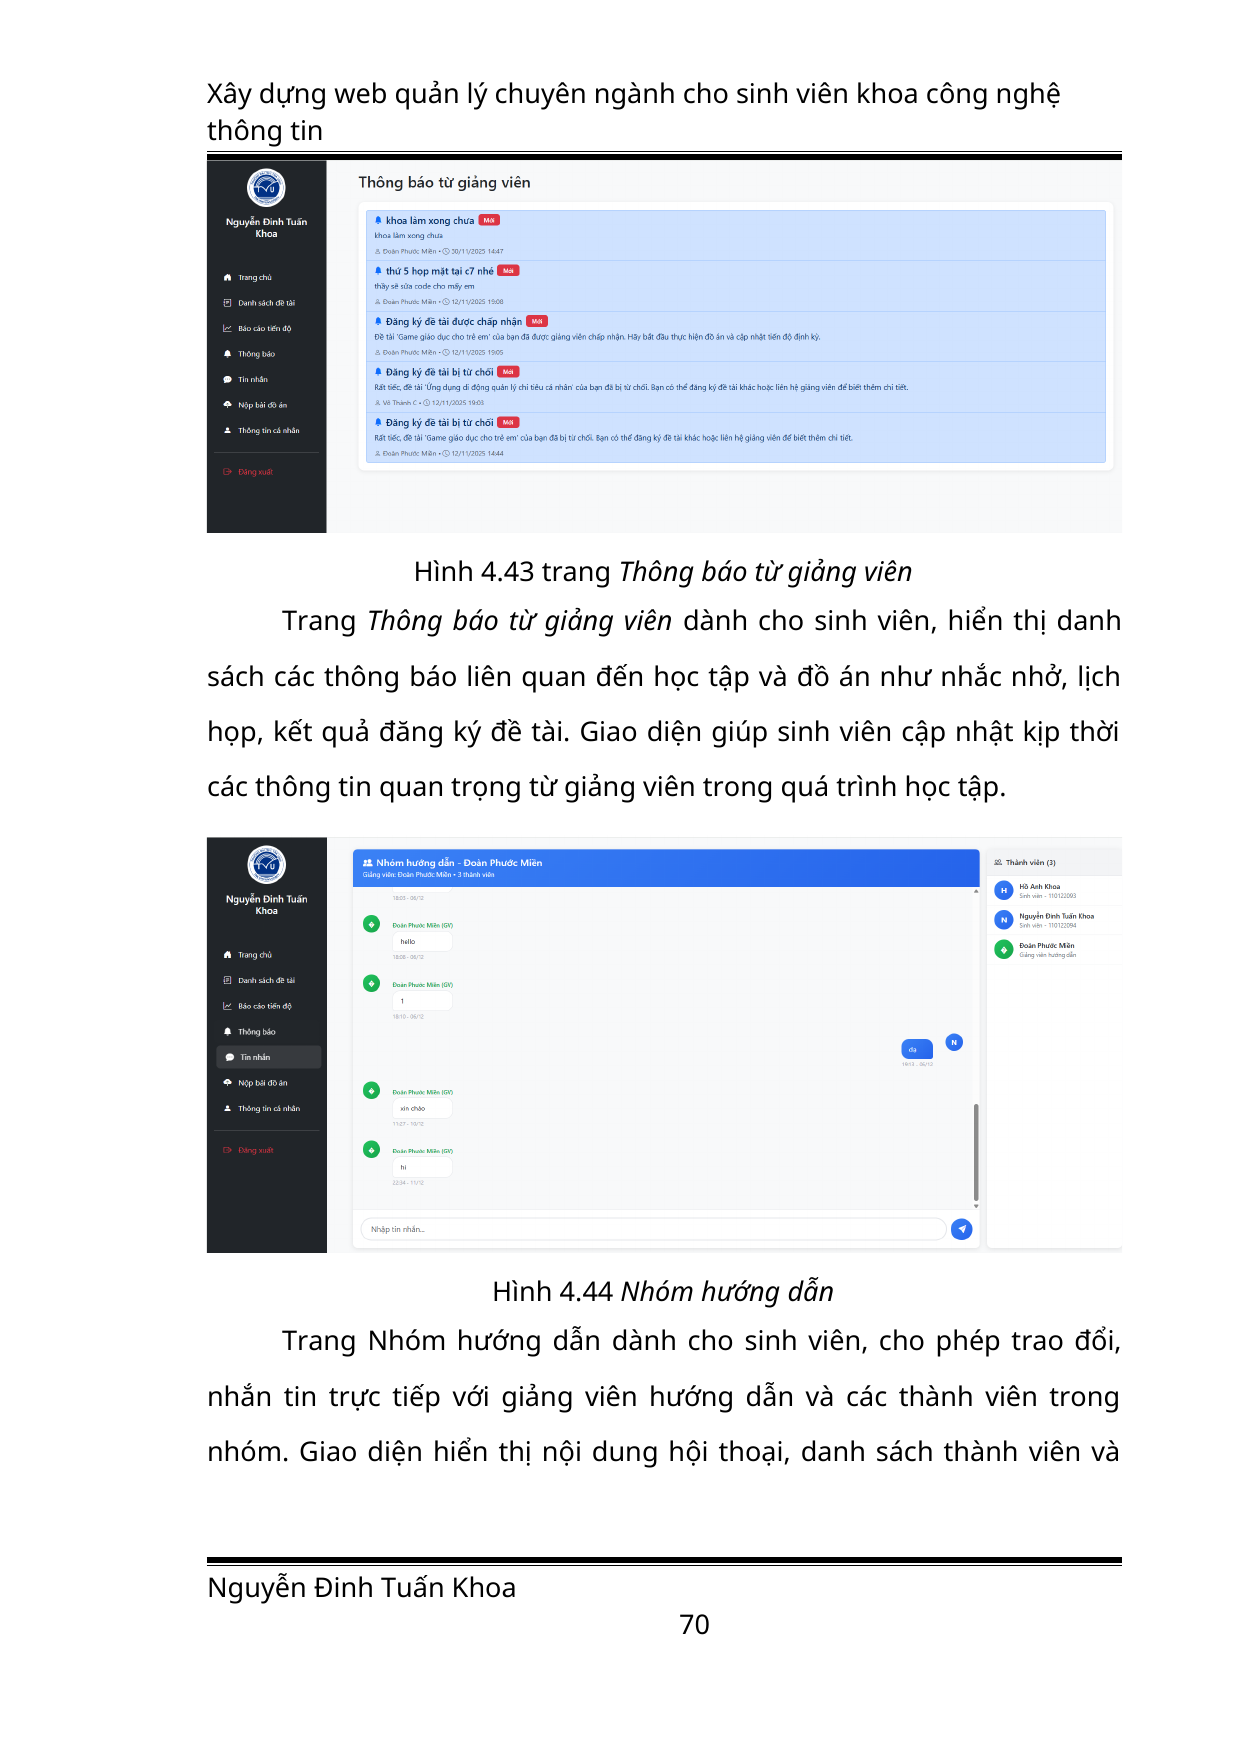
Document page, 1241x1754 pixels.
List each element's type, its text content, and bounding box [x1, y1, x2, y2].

picture [206, 160, 1123, 533]
text Trang Thông báo từ giảng viên dành cho sinh viên, hiển thị danh sách các thông báo liên quan đến học tập và đồ án như nhắc nhở, lịch họp, kết quả đăng ký đề tài. Giao diện giúp sinh viên cập nhật kịp thời các thông tin quan trọng từ giảng viên trong quá trình học tập. [207, 602, 1122, 804]
picture [206, 835, 1123, 1253]
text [207, 1322, 1122, 1469]
